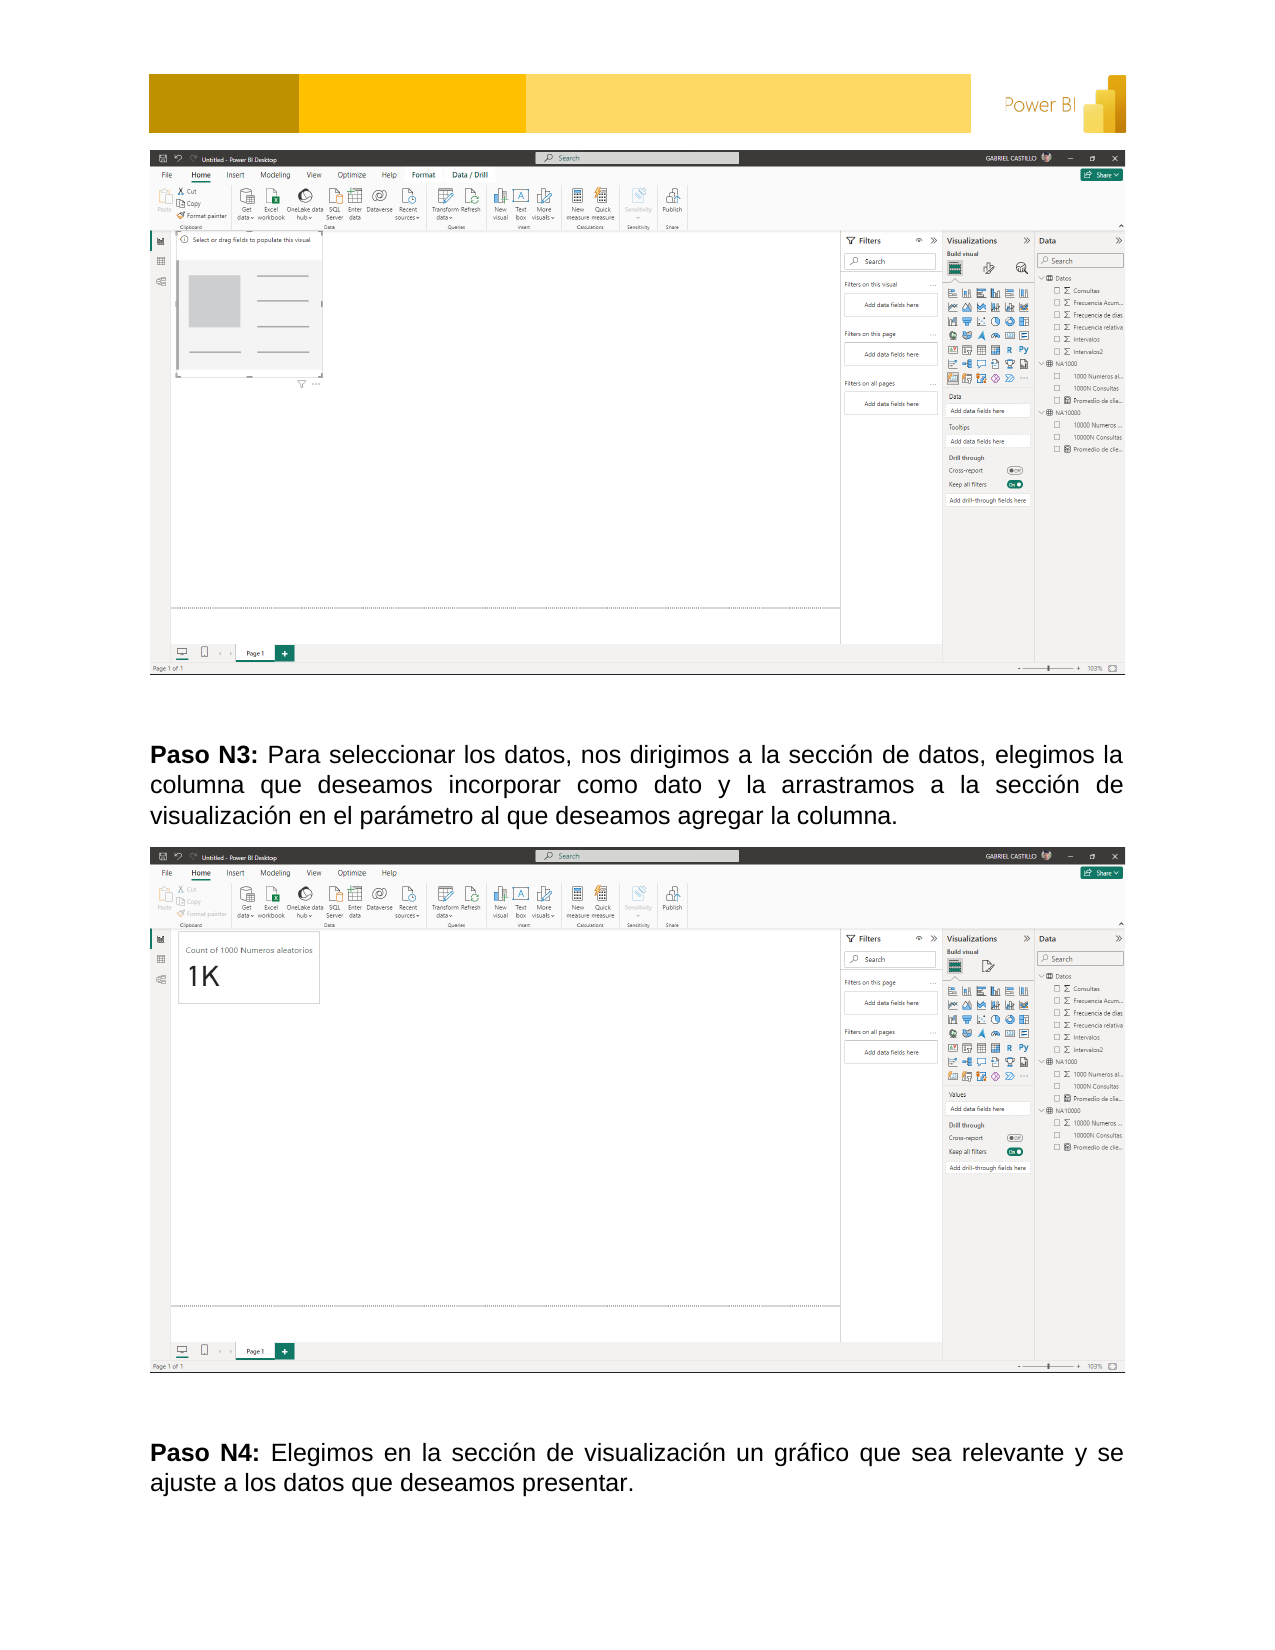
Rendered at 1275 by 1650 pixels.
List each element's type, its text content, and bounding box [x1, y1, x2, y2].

picture [150, 150, 1125, 675]
text Paso N4: Elegimos en la sección de visualización un gráfico que sea relevante y se ajuste a los datos que deseamos presentar. [150, 1438, 1125, 1497]
picture [150, 847, 1125, 1373]
picture [1005, 75, 1127, 133]
text Paso N3: Para seleccionar los datos, nos dirigimos a la sección de datos, elegimos la columna que deseamos incorporar como dato y la arrastramos a la sección de visualización en el parámetro al que deseamos agregar la columna. [150, 740, 1125, 829]
